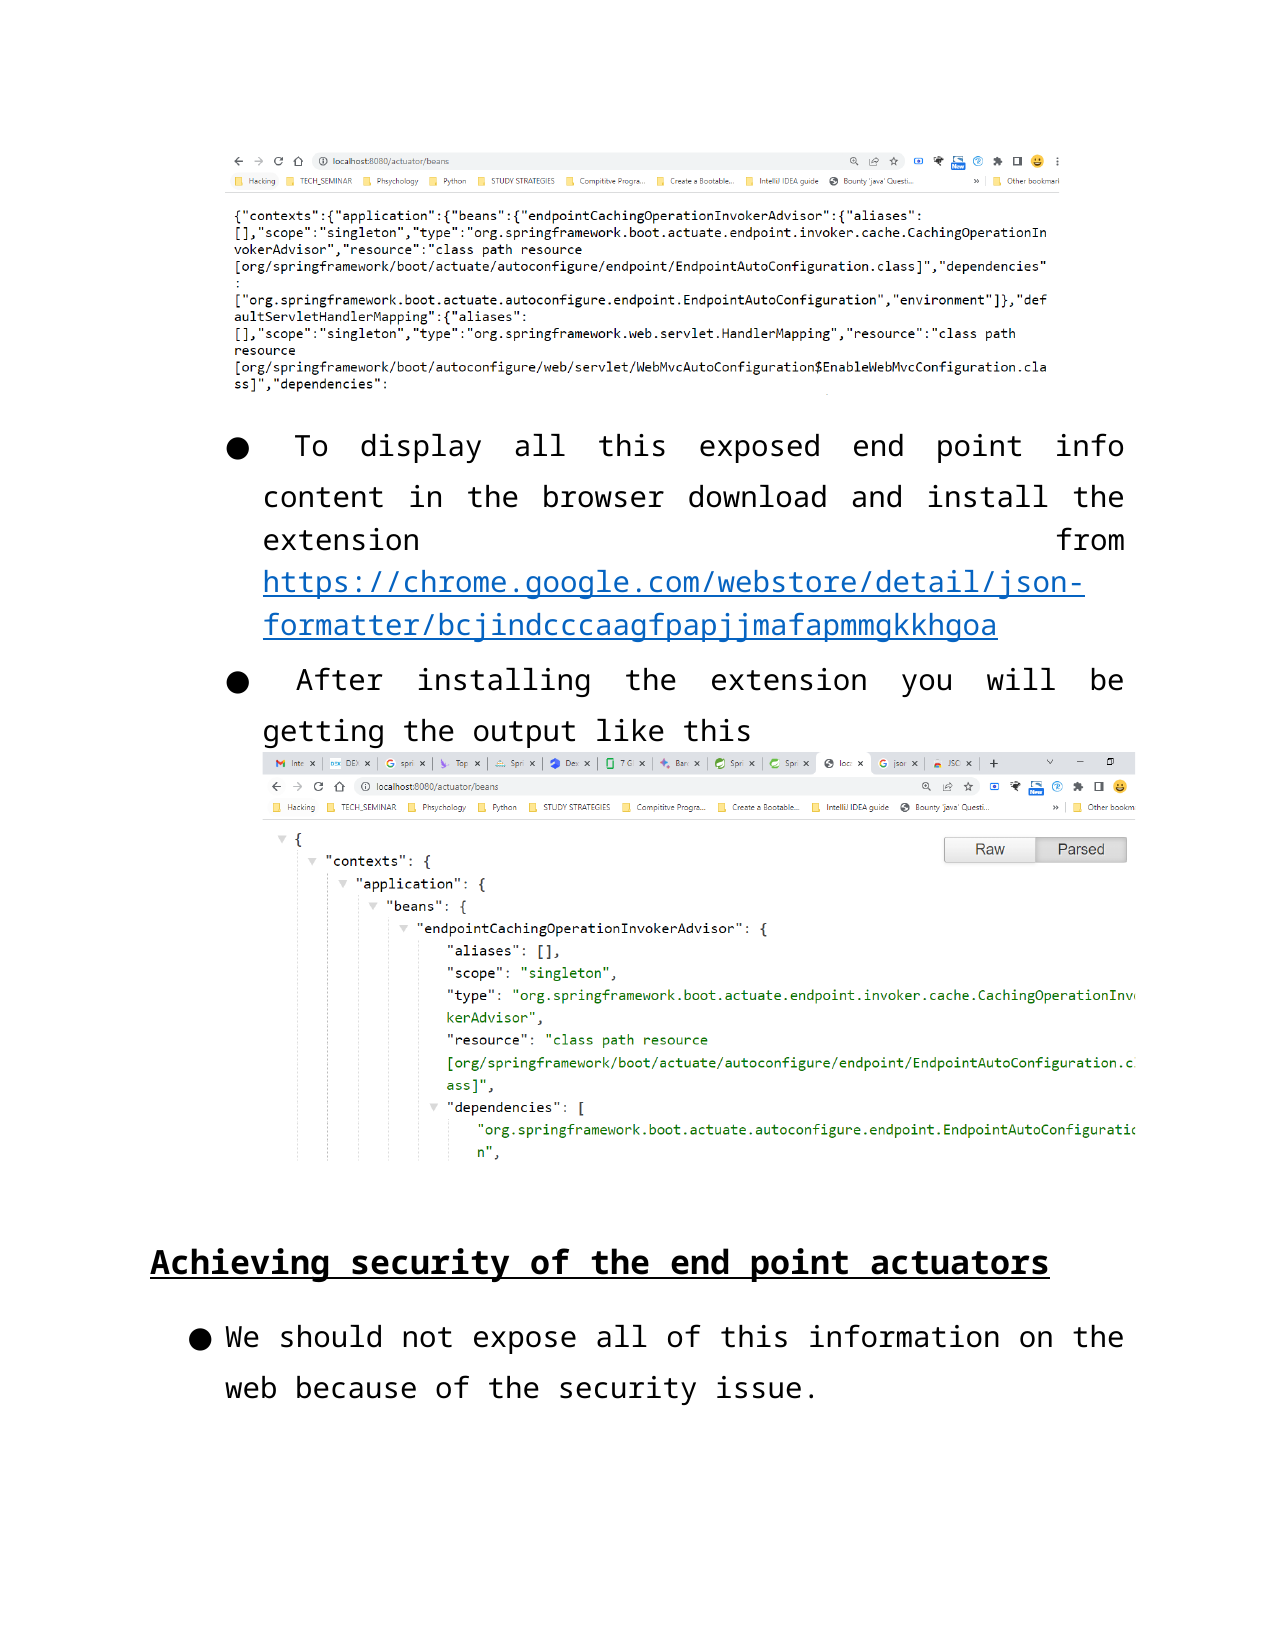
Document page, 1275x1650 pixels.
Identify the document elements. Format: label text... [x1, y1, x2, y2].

list After installing the extension you will be getting the output like this [225, 647, 1125, 750]
text Achieving security of the end point actuators [150, 1238, 1125, 1284]
picture [262, 752, 1136, 1161]
list To display all this exposed end point info content in the browser download and install the extension from https://chrome.google.com/webstore/detail/json-formatter/bcjindcccaagfpapjjmafapmmgkkhgoa [225, 413, 1125, 644]
picture [225, 150, 1060, 395]
list We should not expose all of this information on the web because of the security issue. [187, 1304, 1125, 1407]
